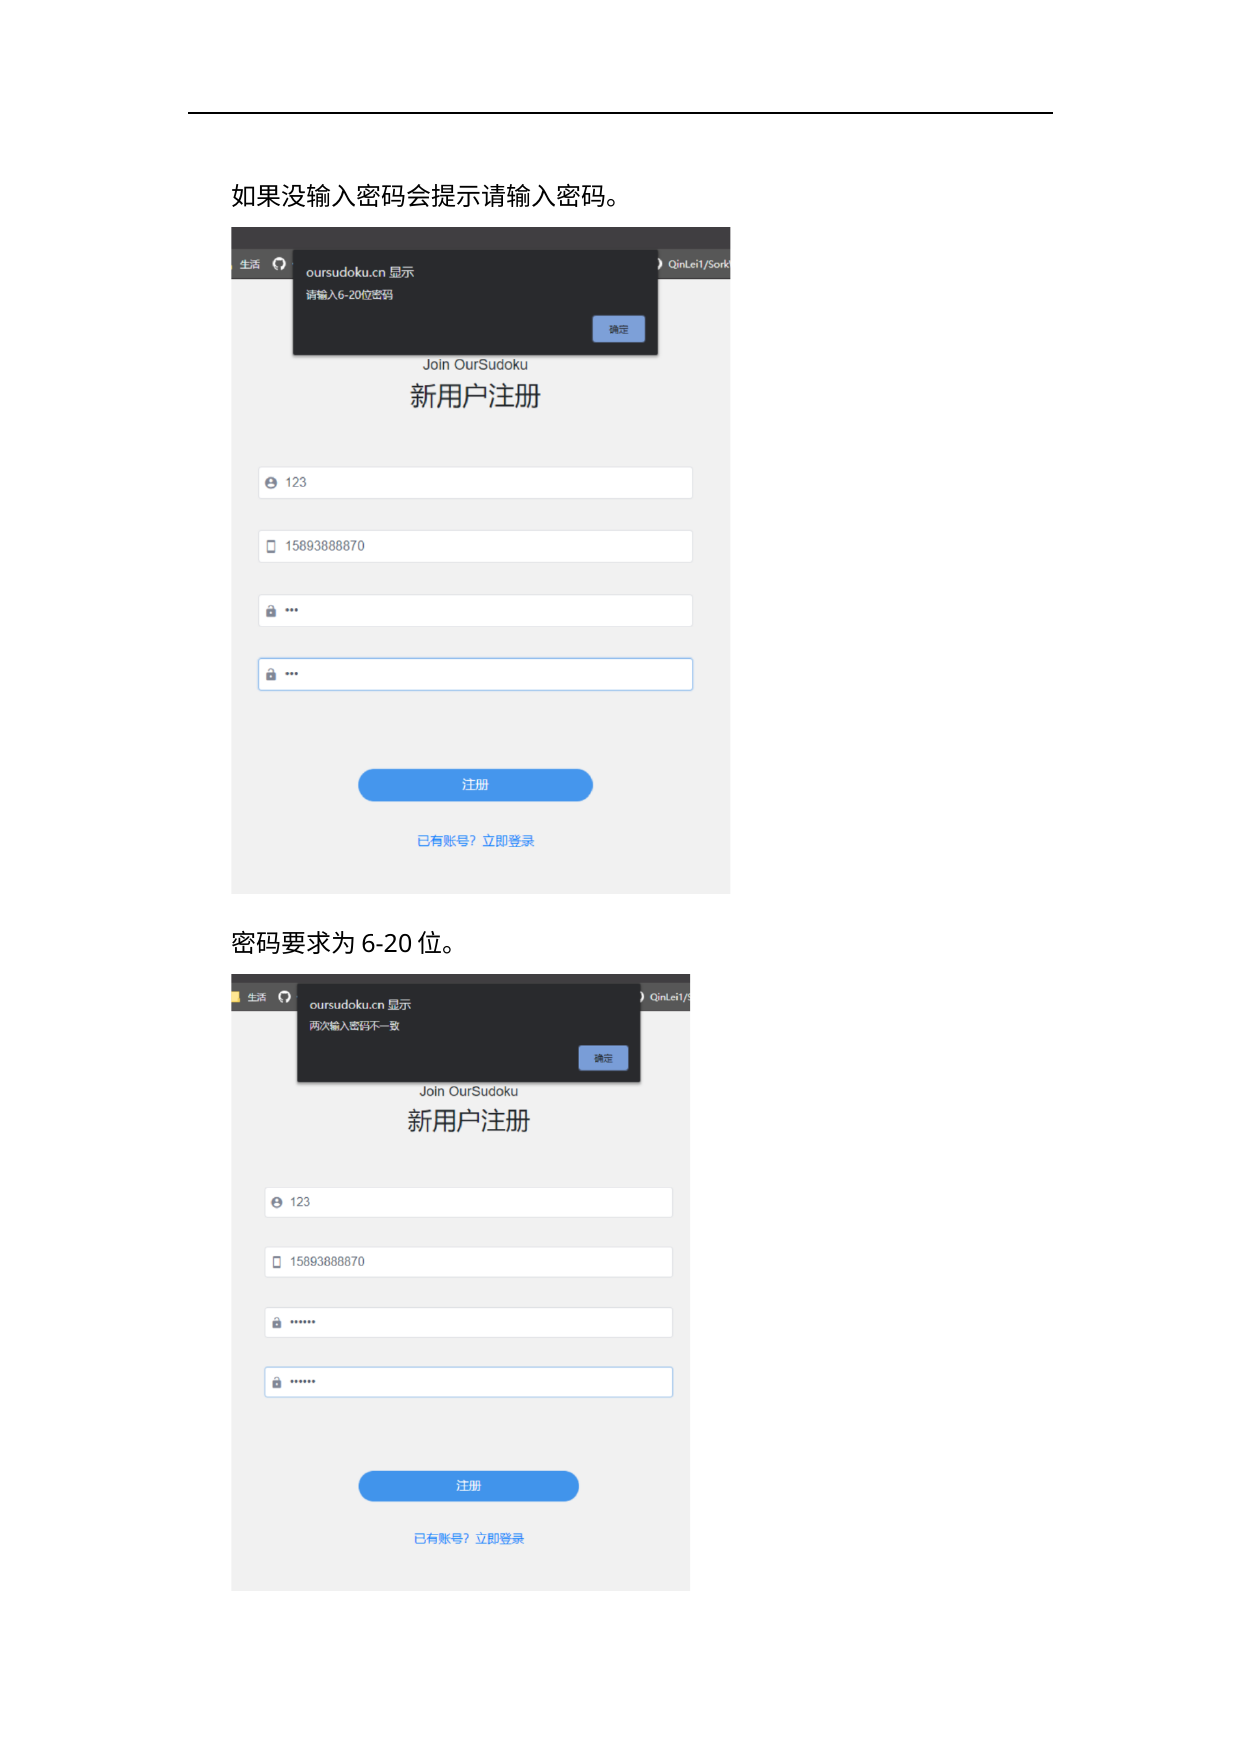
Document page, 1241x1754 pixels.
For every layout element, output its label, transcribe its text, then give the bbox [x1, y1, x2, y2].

picture [231, 227, 731, 894]
picture [231, 974, 691, 1591]
text 如果没输入密码会提示请输入密码。 [187, 162, 1053, 227]
text 密码要求为6-20位。 [187, 909, 1053, 974]
